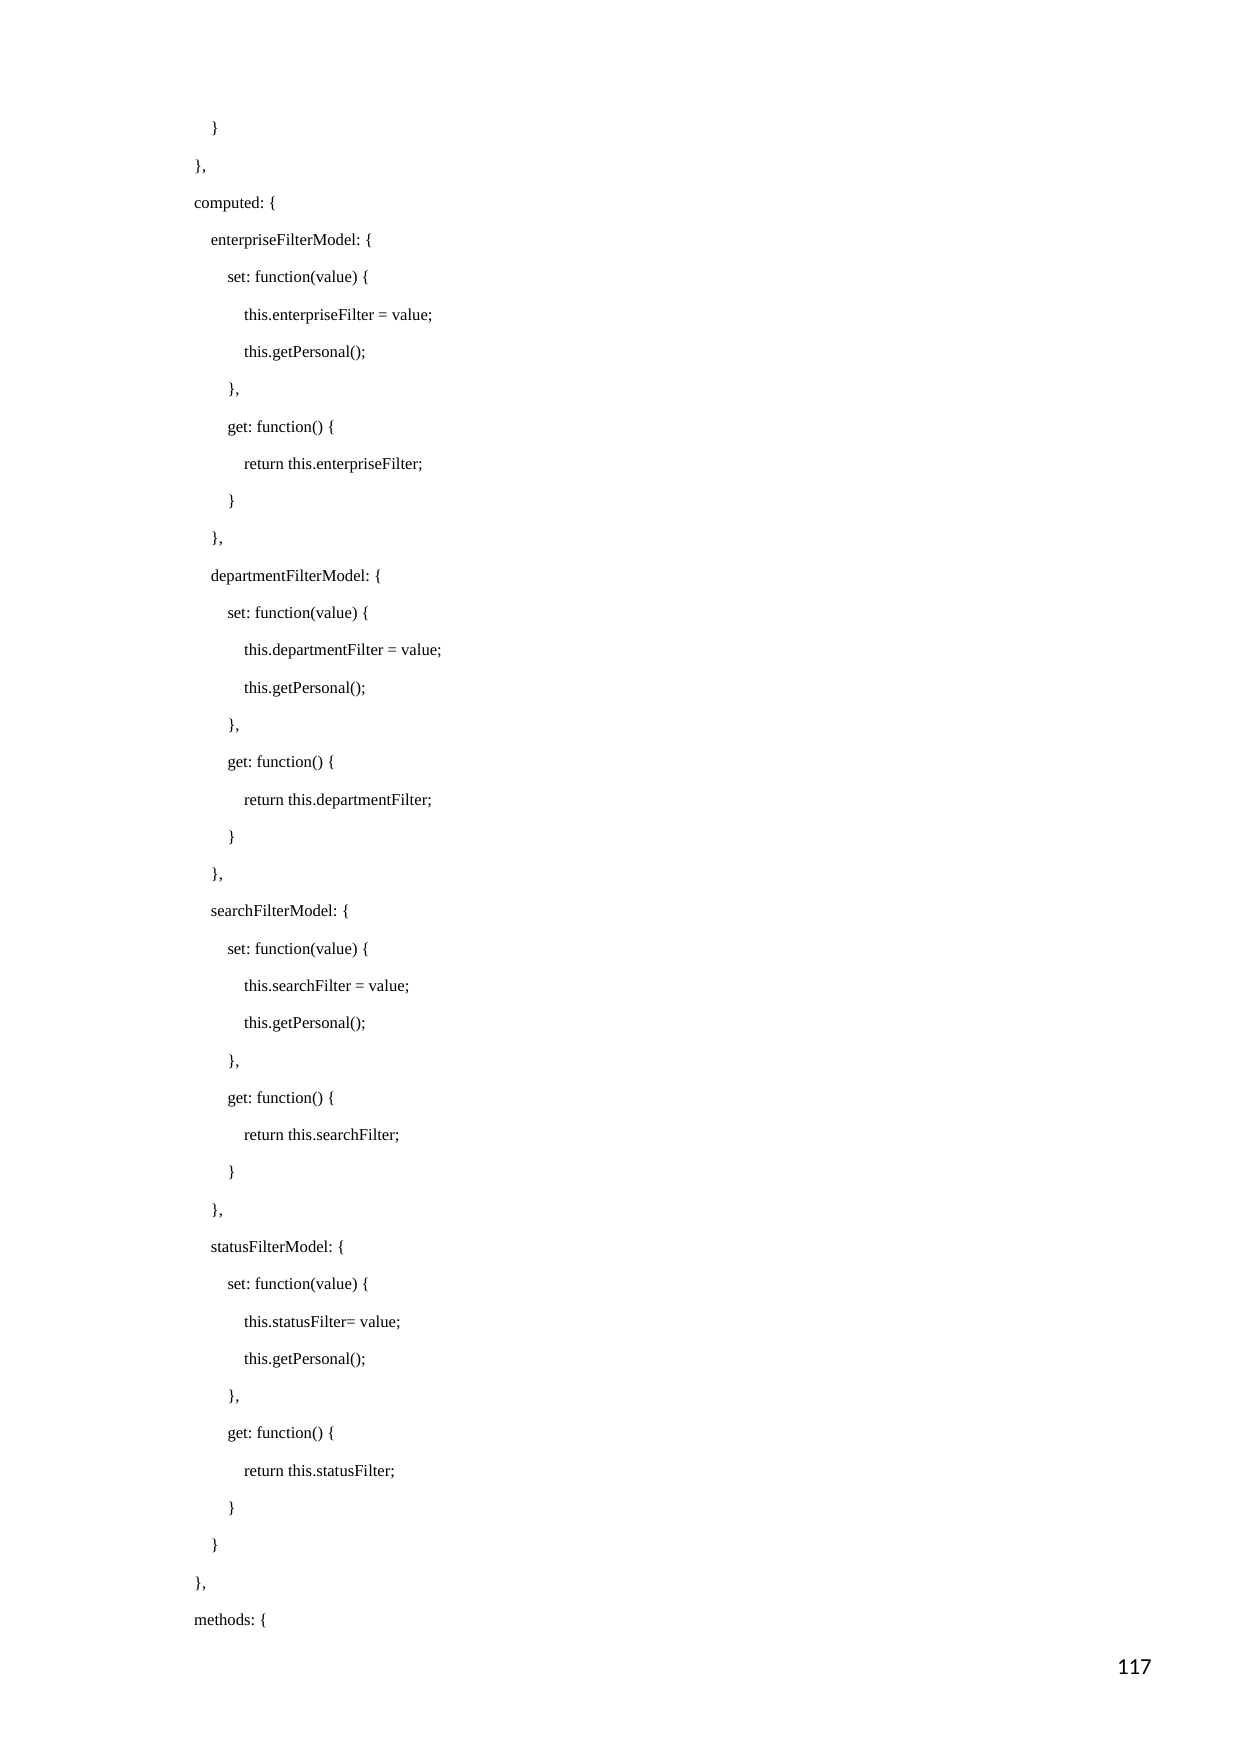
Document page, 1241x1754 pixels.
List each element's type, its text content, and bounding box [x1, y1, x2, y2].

text computed: { [177, 193, 1152, 212]
text this.departmentFilter = value; [177, 640, 1152, 659]
text enterpriseFilterModel: { [177, 230, 1152, 249]
text searchFilterModel: { [177, 901, 1152, 920]
text statusFilterModel: { [177, 1237, 1152, 1256]
text set: function(value) { [177, 938, 1152, 958]
text this.getPersonal(); [177, 342, 1152, 361]
text this.getPersonal(); [177, 1349, 1152, 1368]
text }, [177, 379, 1152, 398]
text } [177, 491, 1152, 510]
text }, [177, 1050, 1152, 1069]
text } [177, 1498, 1152, 1517]
text set: function(value) { [177, 267, 1152, 286]
text }, [177, 715, 1152, 734]
text }, [177, 155, 1152, 174]
text this.statusFilter= value; [177, 1311, 1152, 1331]
text methods: { [177, 1610, 1152, 1629]
text this.searchFilter = value; [177, 976, 1152, 995]
text get: function() { [177, 1423, 1152, 1442]
text }, [177, 1199, 1152, 1219]
text }, [177, 528, 1152, 547]
text }, [177, 1572, 1152, 1592]
text get: function() { [177, 1088, 1152, 1107]
text } [177, 827, 1152, 846]
text departmentFilterModel: { [177, 566, 1152, 585]
text return this.enterpriseFilter; [177, 454, 1152, 473]
text this.getPersonal(); [177, 677, 1152, 697]
text get: function() { [177, 752, 1152, 771]
text get: function() { [177, 416, 1152, 436]
text this.getPersonal(); [177, 1013, 1152, 1032]
text }, [177, 1386, 1152, 1405]
text }, [177, 864, 1152, 883]
text return this.searchFilter; [177, 1125, 1152, 1144]
text set: function(value) { [177, 1274, 1152, 1293]
text } [177, 1535, 1152, 1554]
text set: function(value) { [177, 603, 1152, 622]
text } [177, 1162, 1152, 1181]
text this.enterpriseFilter = value; [177, 304, 1152, 324]
text return this.departmentFilter; [177, 789, 1152, 808]
text return this.statusFilter; [177, 1461, 1152, 1480]
text } [177, 118, 1152, 137]
